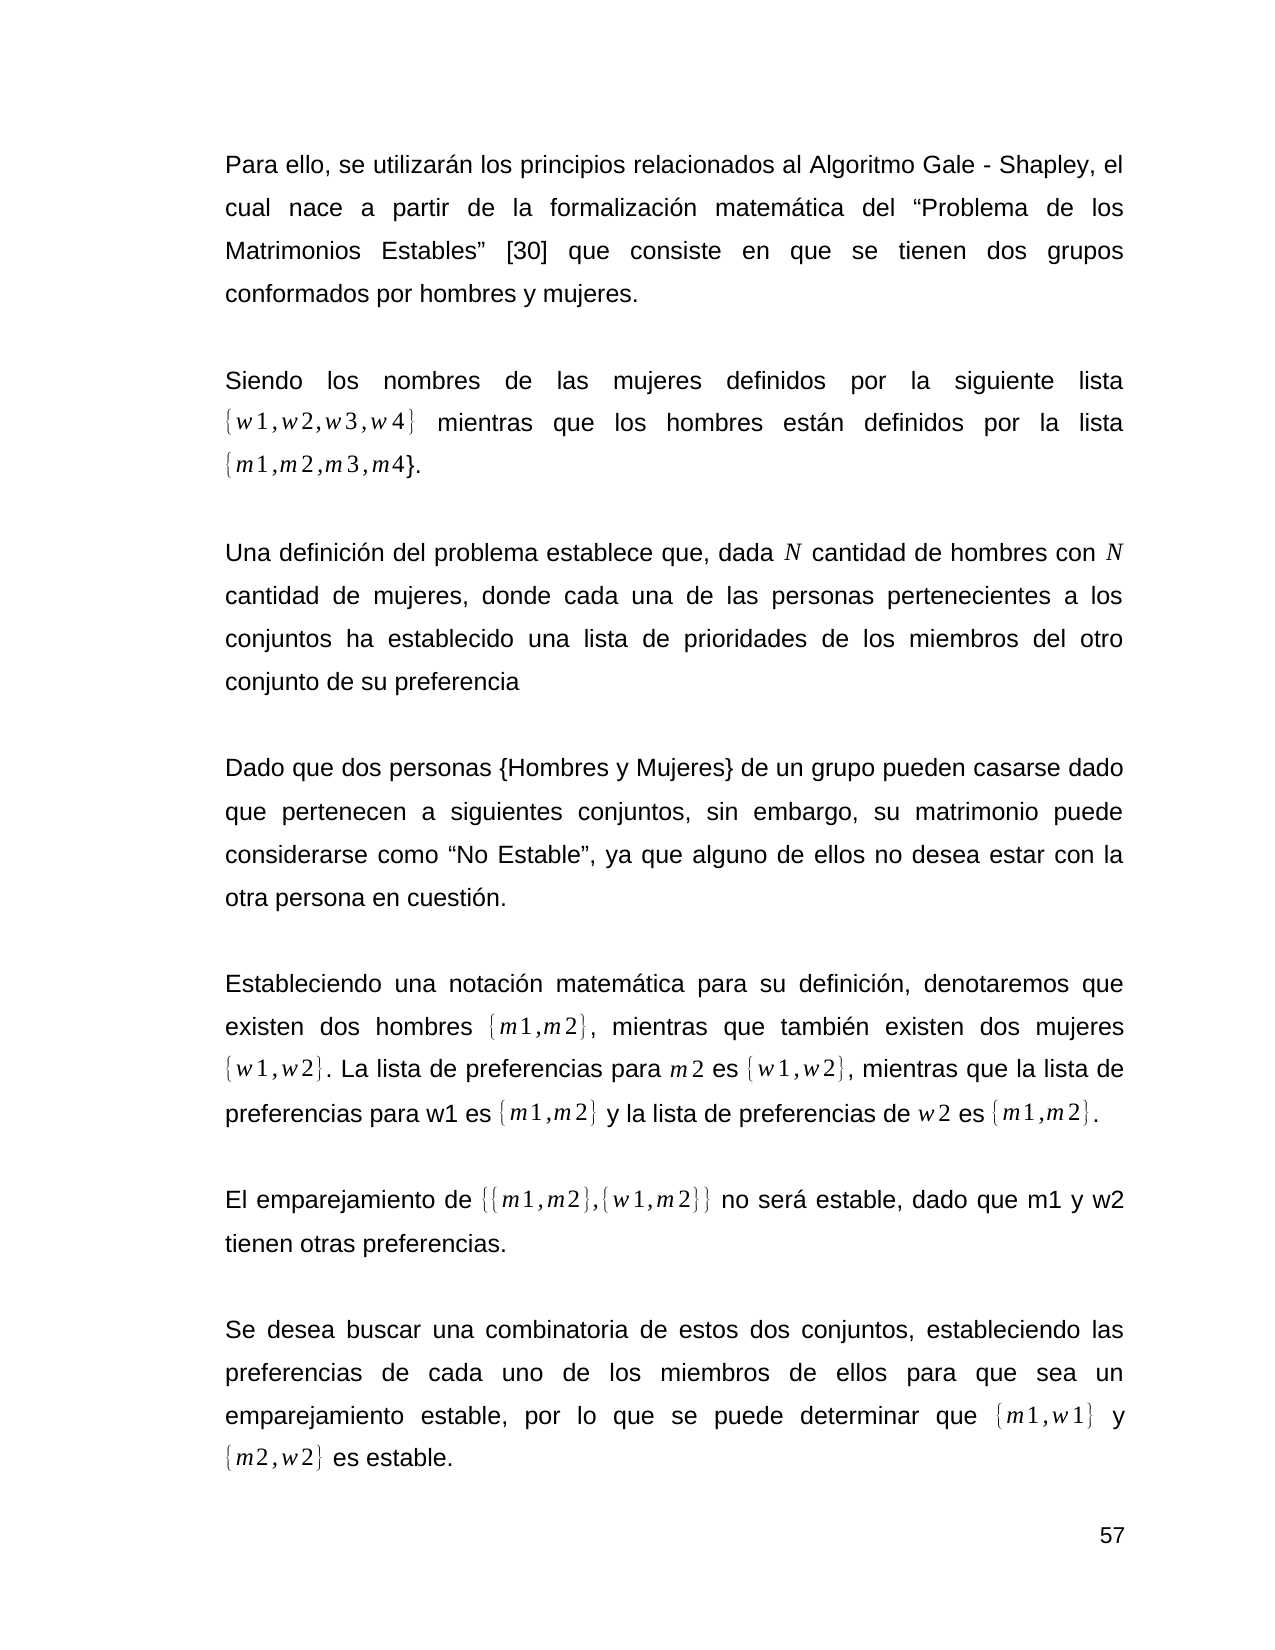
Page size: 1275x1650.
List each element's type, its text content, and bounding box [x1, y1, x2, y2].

text Una definición del problema establece que, dada cantidad de hombres con cantidad de mujeres, donde cada una de las personas pertenecientes a los conjuntos ha establecido una lista de prioridades de los miembros del otro conjunto de su preferencia [225, 538, 1125, 696]
text El emparejamiento de no será estable, dado que m1 y w2 tienen otras preferencias. [225, 1185, 1125, 1257]
text Estableciendo una notación matemática para su definición, denotaremos que existen dos hombres , mientras que también existen dos mujeres . La lista de preferencias para es , mientras que la lista de preferencias para w1 es y la lista de preferencias de es . [225, 969, 1125, 1128]
text Siendo los nombres de las mujeres definidos por la siguiente lista mientras que los hombres están definidos por la lista }. [225, 366, 1125, 480]
text Se desea buscar una combinatoria de estos dos conjuntos, estableciendo las preferencias de cada uno de los miembros de ellos para que sea un emparejamiento estable, por lo que se puede determinar que y es estable. [225, 1315, 1125, 1473]
text Para ello, se utilizarán los principios relacionados al Algoritmo Gale - Shapley, el cual nace a partir de la formalización matemática del “Problema de los Matrimonios Estables” que consiste en que se tienen dos grupos conformados por hombres y mujeres. [225, 150, 1125, 308]
text Dado que dos personas {Hombres y Mujeres} de un grupo pueden casarse dado que pertenecen a siguientes conjuntos, sin embargo, su matrimonio puede considerarse como “No Estable”, ya que alguno de ellos no desea estar con la otra persona en cuestión. [225, 753, 1125, 911]
